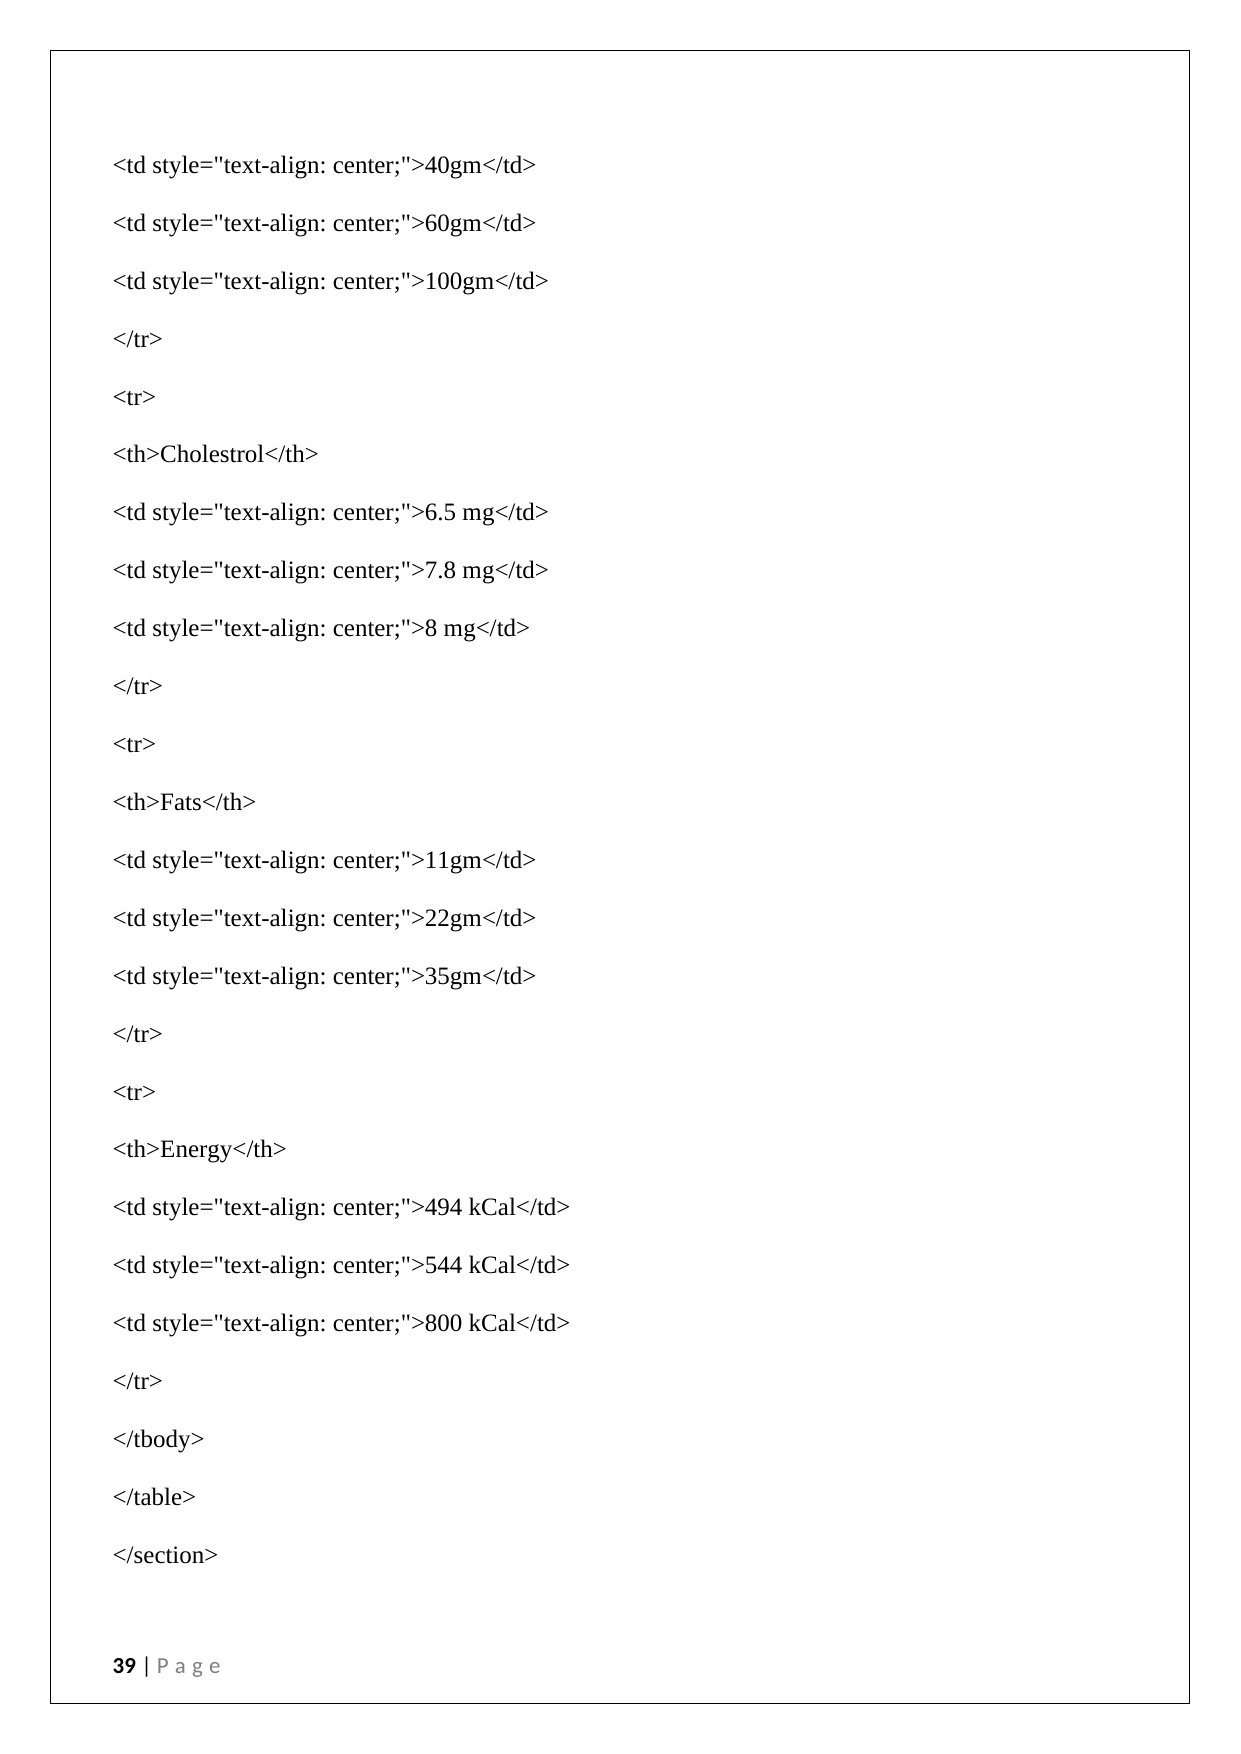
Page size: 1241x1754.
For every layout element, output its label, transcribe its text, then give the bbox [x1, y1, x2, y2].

text </section> [112, 1540, 1128, 1569]
text <tr> [112, 729, 1128, 758]
text </tbody> [112, 1424, 1128, 1453]
text <td style="text-align: center;">7.8 mg</td> [112, 555, 1128, 584]
text <td style="text-align: center;">494 kCal</td> [112, 1192, 1128, 1221]
text <th>Fats</th> [112, 787, 1128, 816]
text <th>Energy</th> [112, 1134, 1128, 1163]
text <td style="text-align: center;">544 kCal</td> [112, 1250, 1128, 1279]
text <tr> [112, 1077, 1128, 1105]
text <td style="text-align: center;">8 mg</td> [112, 613, 1128, 642]
text </tr> [112, 324, 1128, 352]
text <td style="text-align: center;">11gm</td> [112, 845, 1128, 874]
text <td style="text-align: center;">60gm</td> [112, 208, 1128, 237]
text <th>Cholestrol</th> [112, 439, 1128, 468]
text <td style="text-align: center;">40gm</td> [112, 150, 1128, 179]
text <td style="text-align: center;">35gm</td> [112, 961, 1128, 989]
text </table> [112, 1482, 1128, 1511]
text <tr> [112, 382, 1128, 410]
text <td style="text-align: center;">100gm</td> [112, 266, 1128, 294]
text <td style="text-align: center;">800 kCal</td> [112, 1308, 1128, 1337]
text </tr> [112, 1019, 1128, 1047]
text <td style="text-align: center;">22gm</td> [112, 903, 1128, 932]
text <td style="text-align: center;">6.5 mg</td> [112, 497, 1128, 526]
text </tr> [112, 671, 1128, 700]
text </tr> [112, 1366, 1128, 1395]
